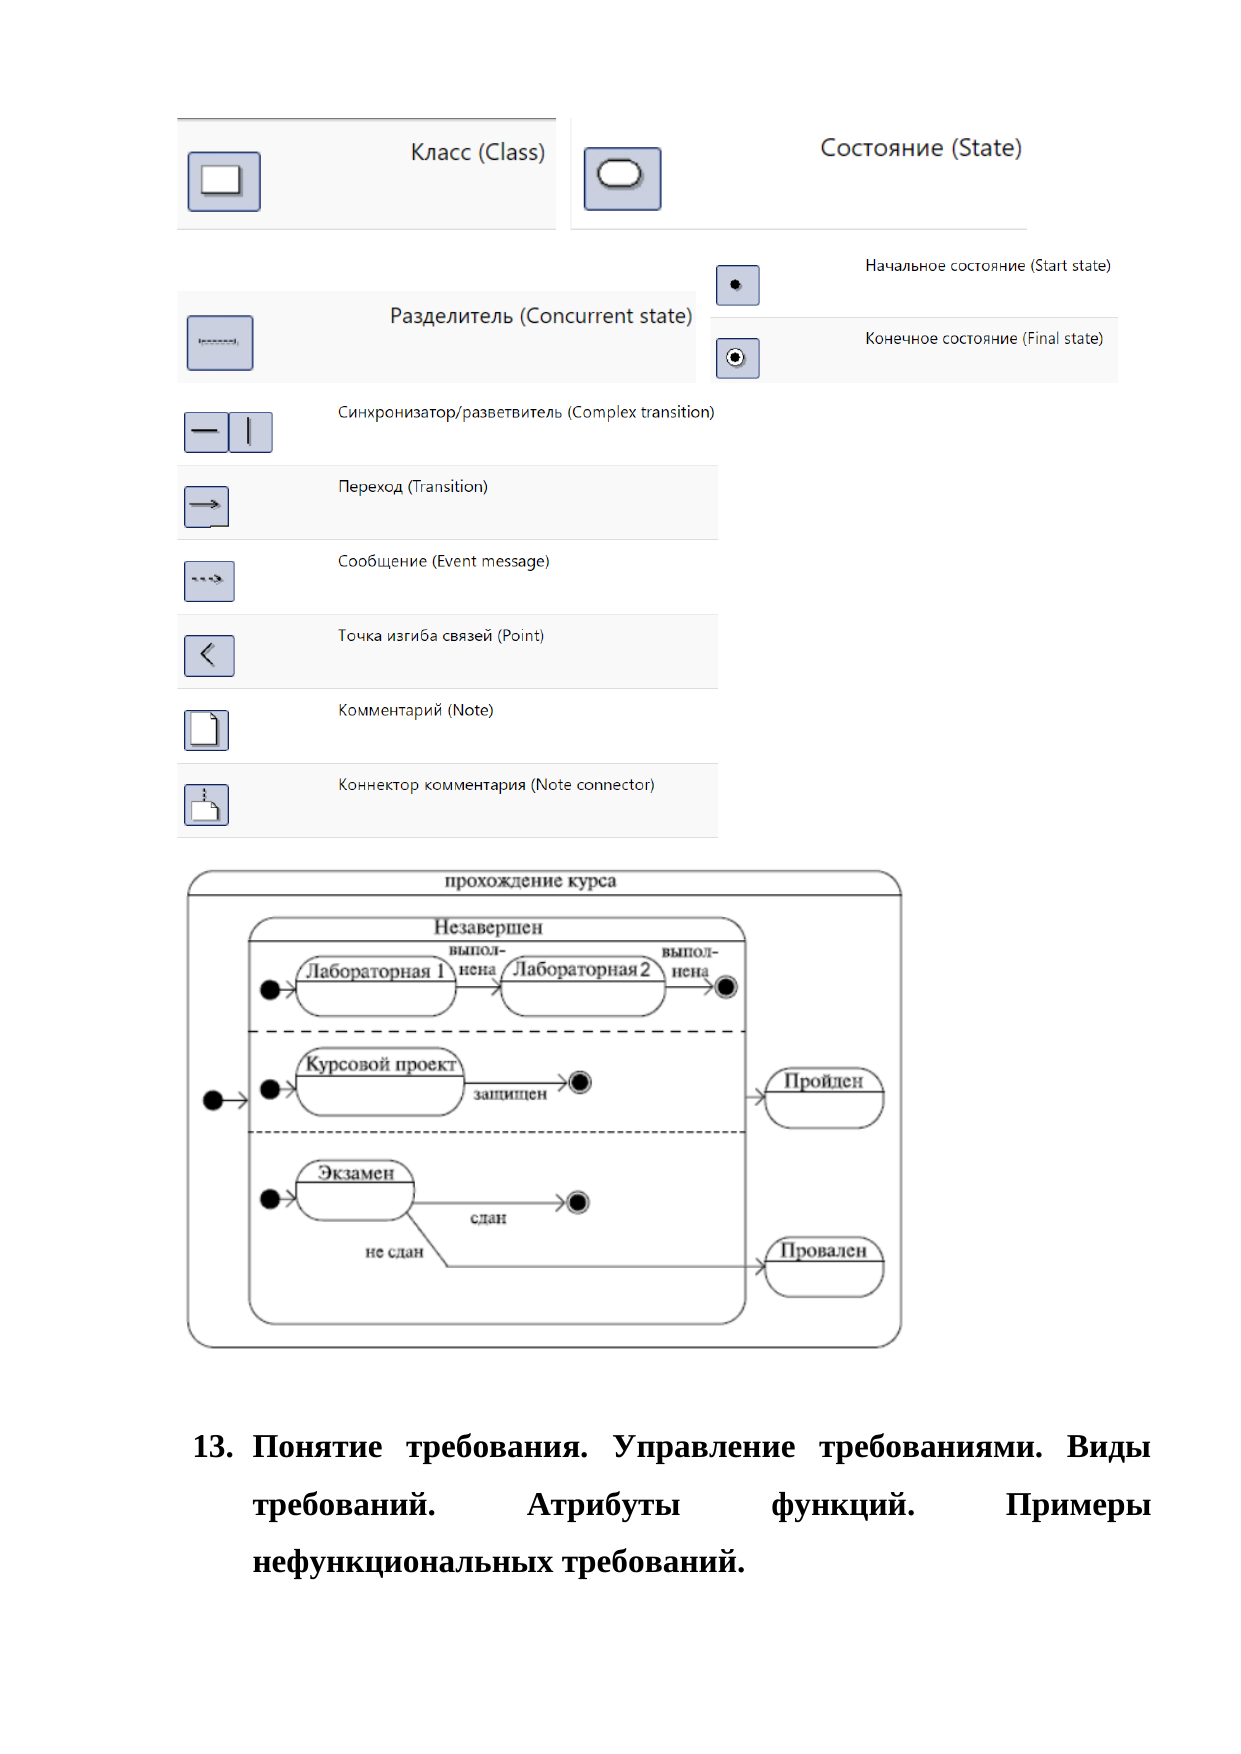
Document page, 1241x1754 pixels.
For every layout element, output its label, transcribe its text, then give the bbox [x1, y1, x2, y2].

picture [177, 862, 914, 1360]
picture [177, 118, 557, 230]
subtitle Понятие требования. Управление требованиями. Виды требований. Атрибуты функций. Примеры нефункциональных требований. [192, 1427, 1152, 1580]
picture [177, 398, 719, 846]
picture [177, 291, 696, 383]
picture [710, 246, 1119, 383]
picture [570, 118, 1027, 230]
